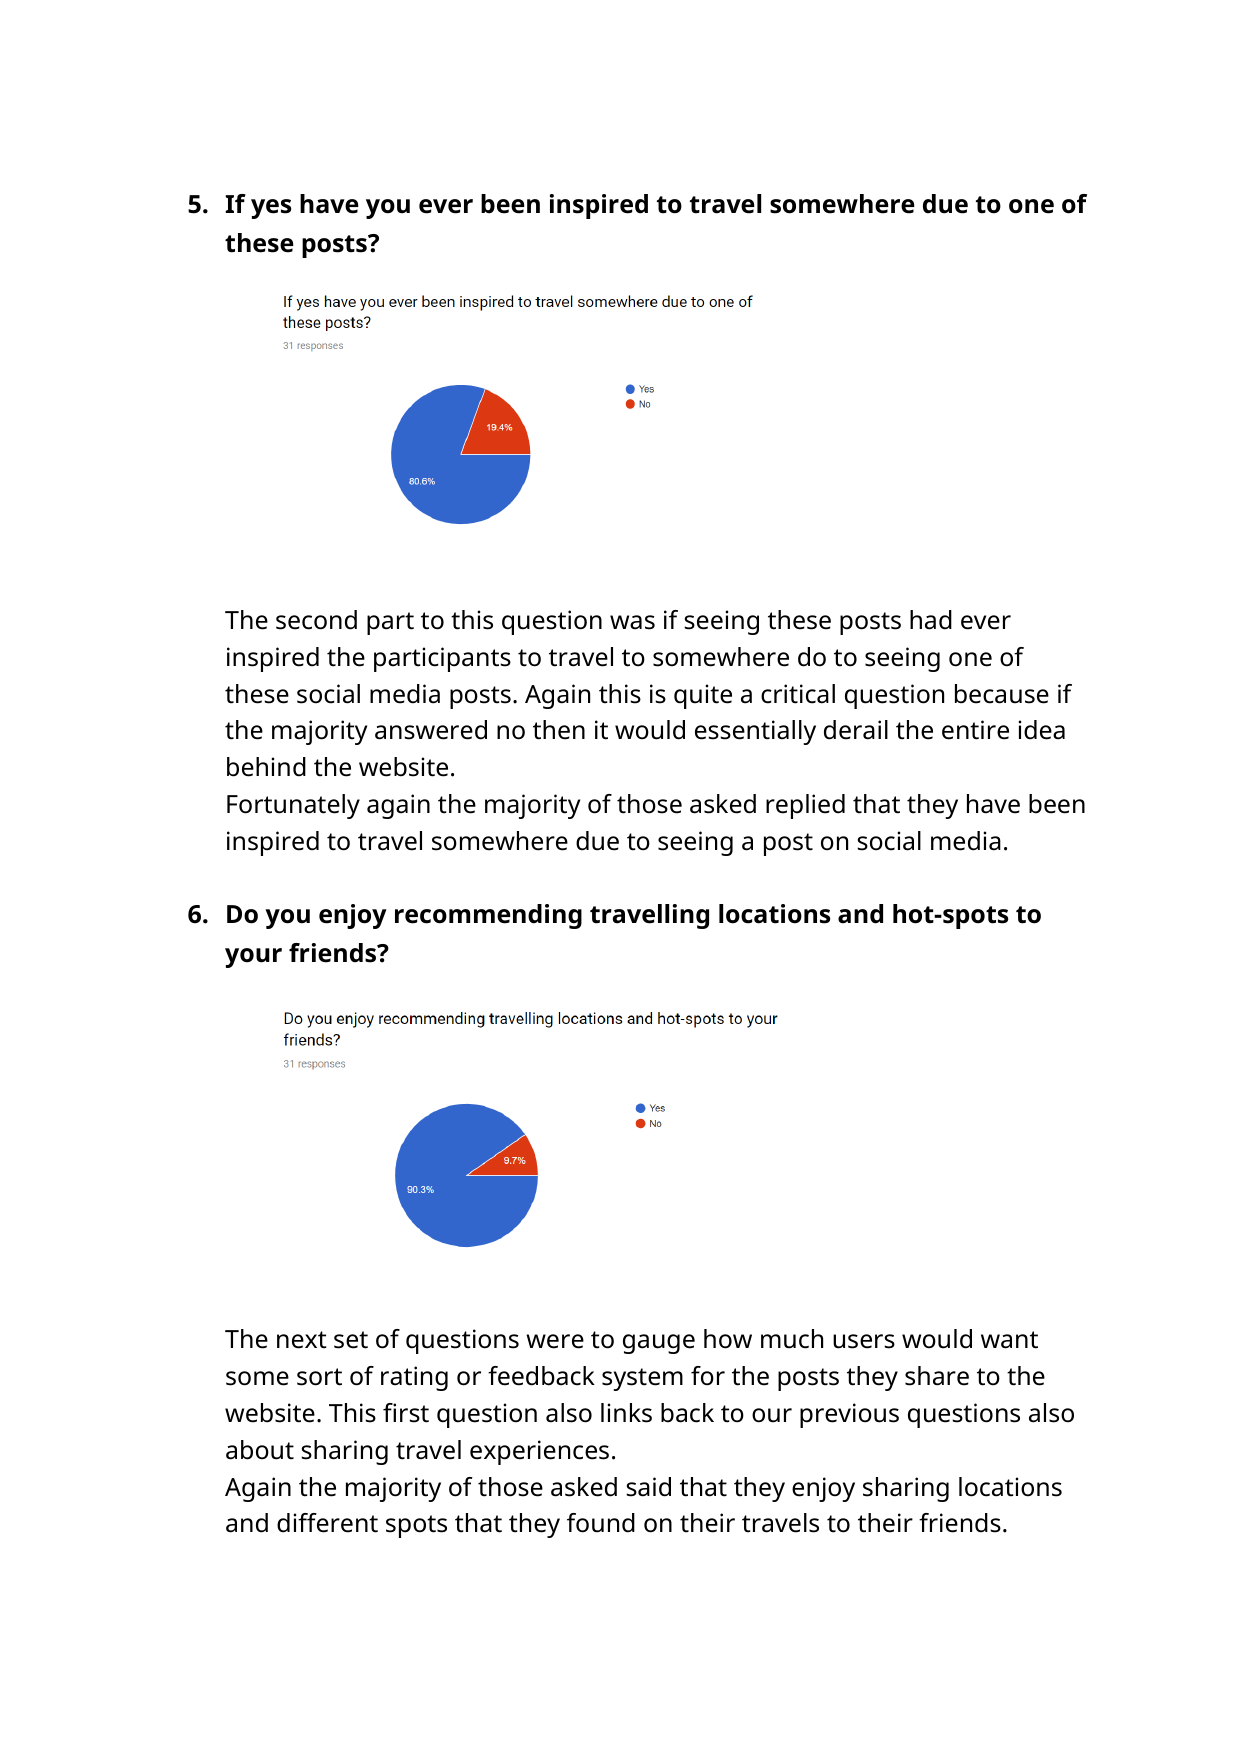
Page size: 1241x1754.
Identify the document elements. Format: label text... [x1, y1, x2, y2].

list Again the majority of those asked said that they enjoy sharing locations and different spots that they found on their travels to their friends. [225, 1469, 1090, 1540]
picture [225, 975, 839, 1320]
list The next set of questions were to gauge how much users would want some sort of rating or feedback system for the posts they share to the website. This first question also links back to our previous questions also about sharing travel experiences. [225, 1322, 1090, 1466]
list Do you enjoy recommending travelling locations and hot-spots to your friends? [187, 897, 1090, 970]
picture [225, 265, 822, 601]
list Fortunately again the majority of those asked replied that they have been inspired to travel somewhere due to seeing a post on social media. [225, 787, 1090, 857]
list The second part to this question was if seeing these posts had ever inspired the participants to travel to somewhere do to seeing one of these social media posts. Again this is quite a critical question because if the majority answered no then it would essentially derail the entire idea behind the website. [225, 603, 1090, 784]
list If yes have you ever been inspired to travel somewhere due to one of these posts? [187, 187, 1090, 260]
